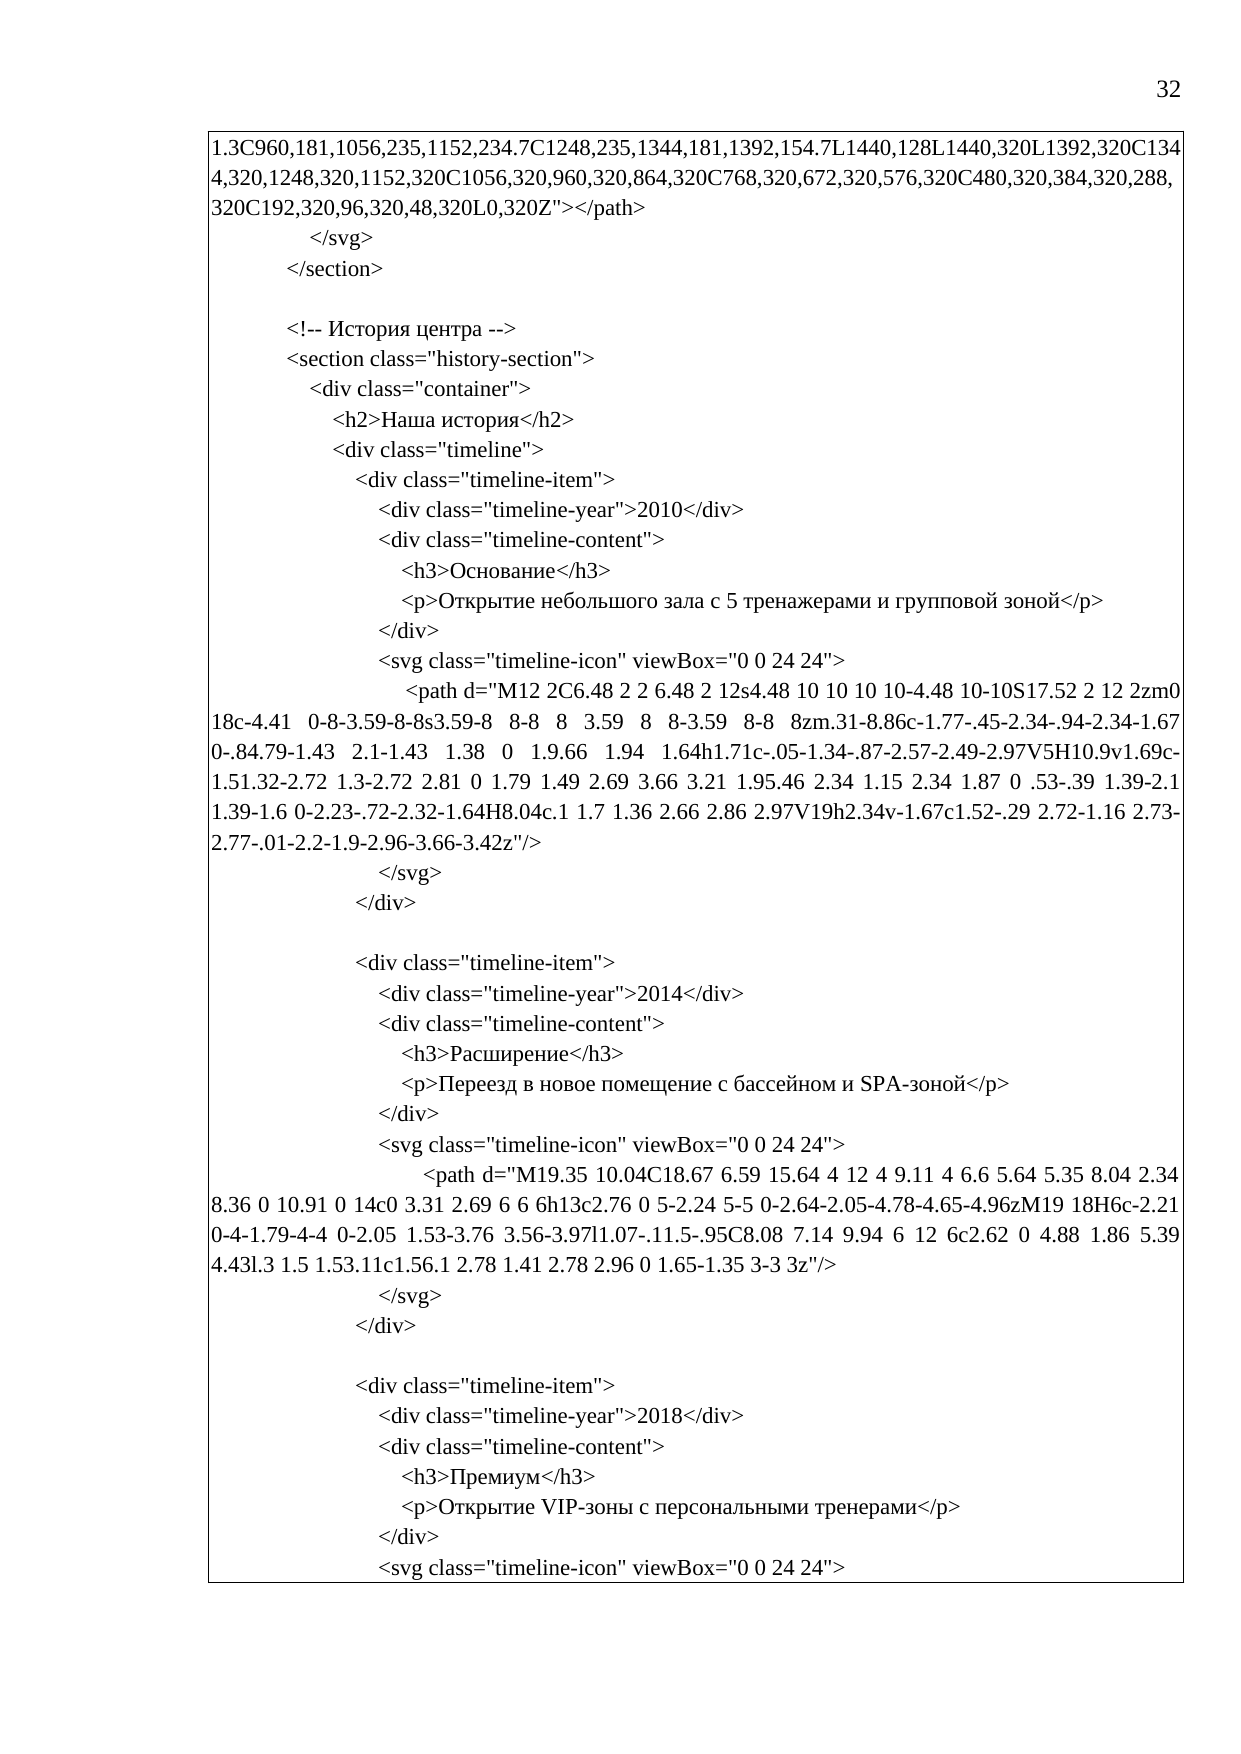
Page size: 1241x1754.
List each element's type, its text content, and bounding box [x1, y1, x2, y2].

list <path d="M19.35 10.04C18.67 6.59 15.64 4 12 4 9.11 4 6.6 5.64 5.35 8.04 2.34 8.36 0 10.91 0 14c0 3.31 2.69 6 6 6h13c2.76 0 5-2.24 5-5 0-2.64-2.05-4.78-4.65-4.96zM19 18H6c-2.21 0-4-1.79-4-4 0-2.05 1.53-3.76 3.56-3.97l1.07-.11.5-.95C8.08 7.14 9.94 6 12 6c2.62 0 4.88 1.86 5.39 4.43l.3 1.5 1.53.11c1.56.1 2.78 1.41 2.78 2.96 0 1.65-1.35 3-3 3z"/> [209, 1158, 1183, 1278]
list <p>Переезд в новое помещение с бассейном и SPA-зоной</p> [209, 1067, 1183, 1097]
list <div class="timeline-year">2018</div> [209, 1399, 1183, 1429]
list </svg> [209, 856, 1183, 885]
list <p>Открытие небольшого зала с 5 тренажерами и групповой зоной</p> [209, 584, 1183, 613]
list <section class="history-section"> [209, 342, 1183, 372]
list <svg class="timeline-icon" viewBox="0 0 24 24"> [209, 644, 1183, 674]
list </div> [209, 1520, 1183, 1550]
list </div> [209, 1309, 1183, 1338]
list <svg class="timeline-icon" viewBox="0 0 24 24"> [209, 1550, 1183, 1582]
list <div class="timeline-content"> [209, 1429, 1183, 1459]
list </svg> [209, 1278, 1183, 1308]
list </section> [209, 251, 1183, 281]
list <div class="timeline-content"> [209, 1007, 1183, 1036]
list </div> [209, 886, 1183, 915]
list <p>Открытие VIP-зоны с персональными тренерами</p> [209, 1490, 1183, 1519]
list <h2>Наша история</h2> [209, 402, 1183, 432]
list </div> [209, 614, 1183, 643]
list <svg class="timeline-icon" viewBox="0 0 24 24"> [209, 1127, 1183, 1157]
list <h3>Премиум</h3> [209, 1460, 1183, 1489]
list <path d="M12 2C6.48 2 2 6.48 2 12s4.48 10 10 10 10-4.48 10-10S17.52 2 12 2zm0 18c-4.41 0-8-3.59-8-8s3.59-8 8-8 8 3.59 8 8-3.59 8-8 8zm.31-8.86c-1.77-.45-2.34-.94-2.34-1.67 0-.84.79-1.43 2.1-1.43 1.38 0 1.9.66 1.94 1.64h1.71c-.05-1.34-.87-2.57-2.49-2.97V5H10.9v1.69c-1.51.32-2.72 1.3-2.72 2.81 0 1.79 1.49 2.69 3.66 3.21 1.95.46 2.34 1.15 2.34 1.87 0 .53-.39 1.39-2.1 1.39-1.6 0-2.23-.72-2.32-1.64H8.04c.1 1.7 1.36 2.66 2.86 2.97V19h2.34v-1.67c1.52-.29 2.72-1.16 2.73-2.77-.01-2.2-1.9-2.96-3.66-3.42z"/> [209, 674, 1183, 855]
list <!-- История центра --> [209, 312, 1183, 341]
list <div class="timeline-item"> [209, 946, 1183, 976]
list <div class="timeline-item"> [209, 1369, 1183, 1399]
list </div> [209, 1097, 1183, 1127]
list <div class="timeline-year">2010</div> [209, 493, 1183, 523]
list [209, 132, 1183, 221]
list </svg> [209, 221, 1183, 251]
list <div class="timeline-content"> [209, 523, 1183, 553]
list <div class="container"> [209, 372, 1183, 402]
list <div class="timeline-item"> [209, 463, 1183, 492]
list <h3>Основание</h3> [209, 553, 1183, 583]
list <div class="timeline"> [209, 433, 1183, 462]
list <div class="timeline-year">2014</div> [209, 976, 1183, 1006]
list <h3>Расширение</h3> [209, 1037, 1183, 1066]
